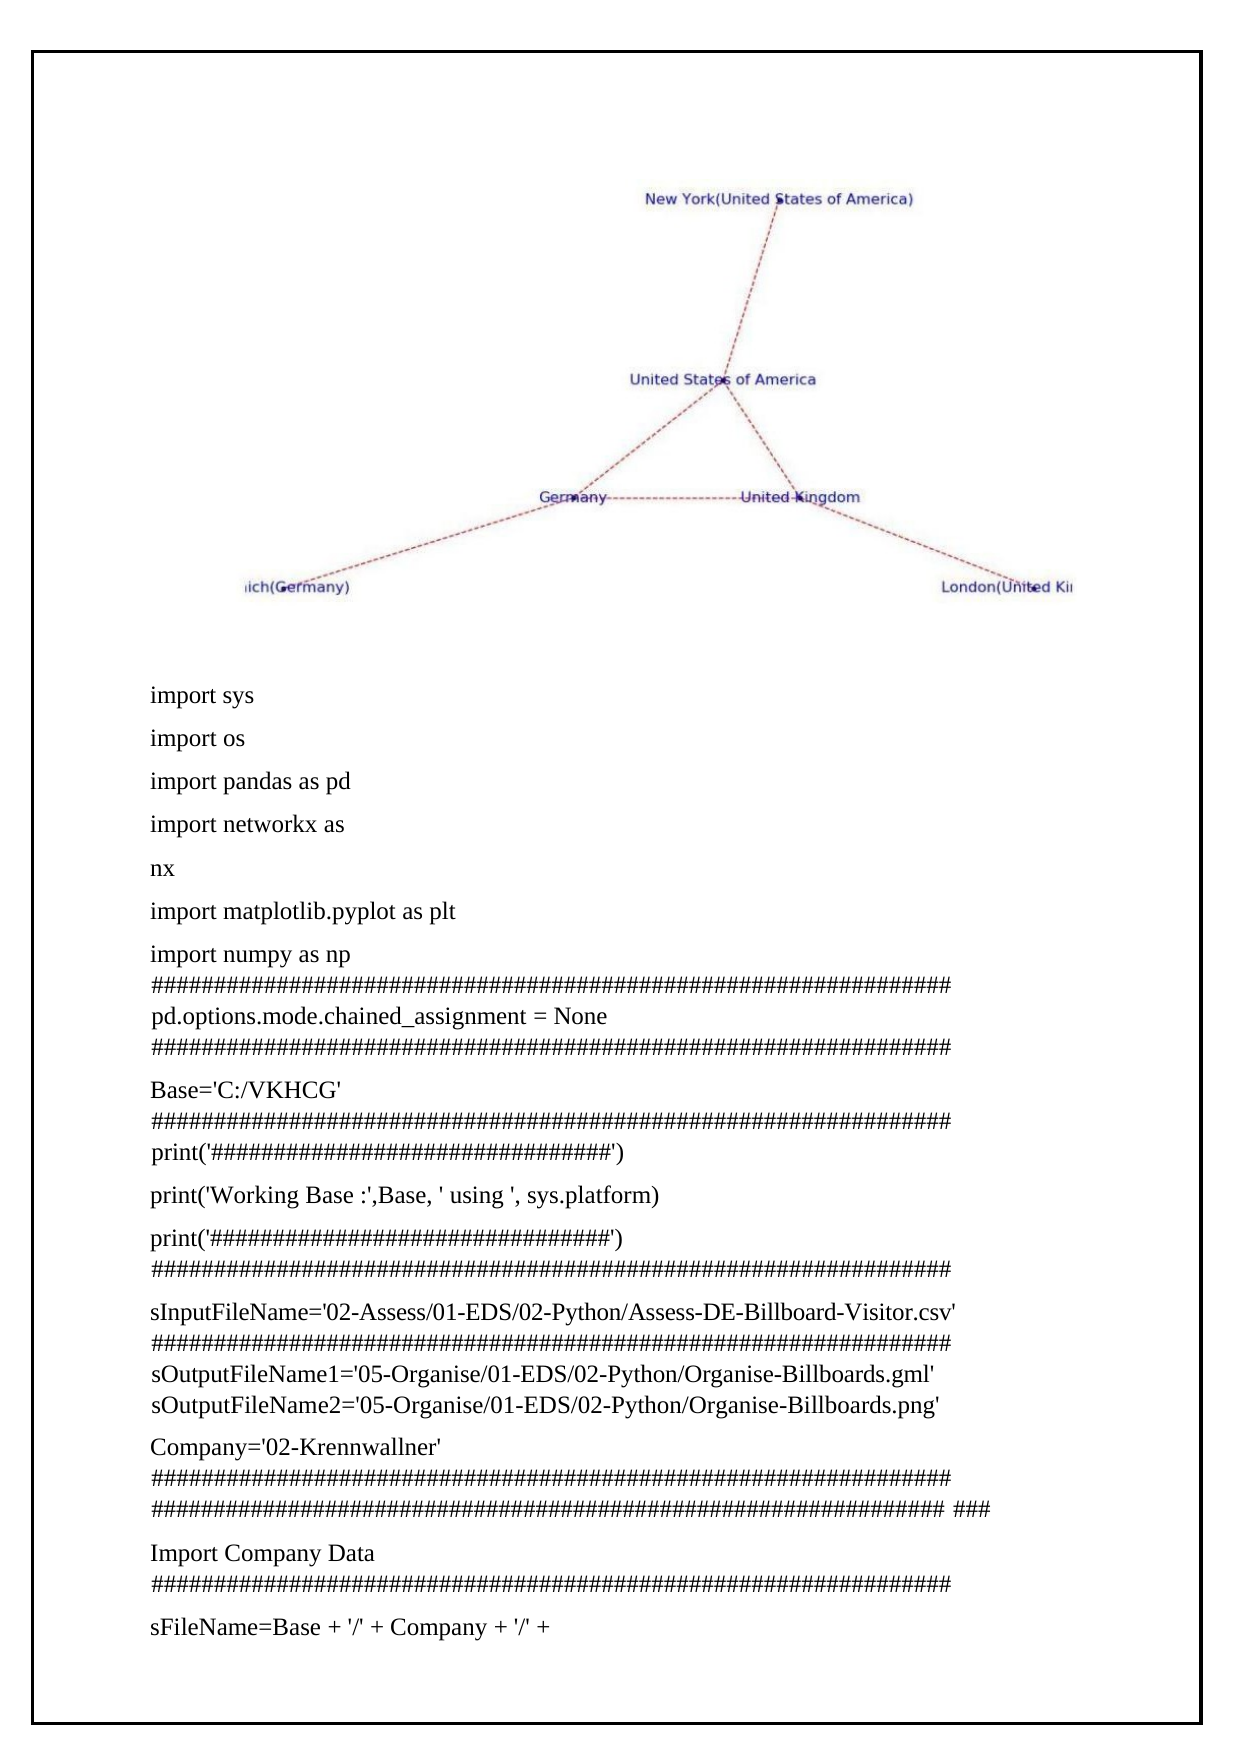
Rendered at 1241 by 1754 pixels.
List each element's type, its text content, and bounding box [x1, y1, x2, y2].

text import numpy as np ################################################################ [150, 939, 953, 999]
picture [235, 179, 1078, 606]
text Company='02-Krennwallner' ################################################################ ################################################################ ### [150, 1432, 1199, 1523]
text sInputFileName='02-Assess/01-EDS/02-Python/Assess-DE-Billboard-Visitor.csv' ################################################################ [150, 1297, 1199, 1357]
text pd.options.mode.chained_assignment = None ################################################################ [151, 1001, 953, 1061]
text sOutputFileName1='05-Organise/01-EDS/02-Python/Organise-Billboards.gml' sOutputFileName2='05-Organise/01-EDS/02-Python/Organise-Billboards.png' [151, 1359, 941, 1419]
text import matplotlib.pyplot as plt [150, 896, 1199, 924]
text print('################################') ################################################################ [150, 1223, 953, 1283]
text sFileName=Base + '/' + Company + '/' + [150, 1612, 1199, 1640]
text import sys import os [150, 680, 256, 752]
text import pandas as pd import networkx as nx [150, 766, 374, 881]
text print('Working Base :',Base, ' using ', sys.platform) [150, 1180, 1199, 1208]
text Import Company Data ################################################################ [150, 1538, 953, 1597]
text Base='C:/VKHCG' ################################################################ print('################################') [150, 1075, 953, 1166]
